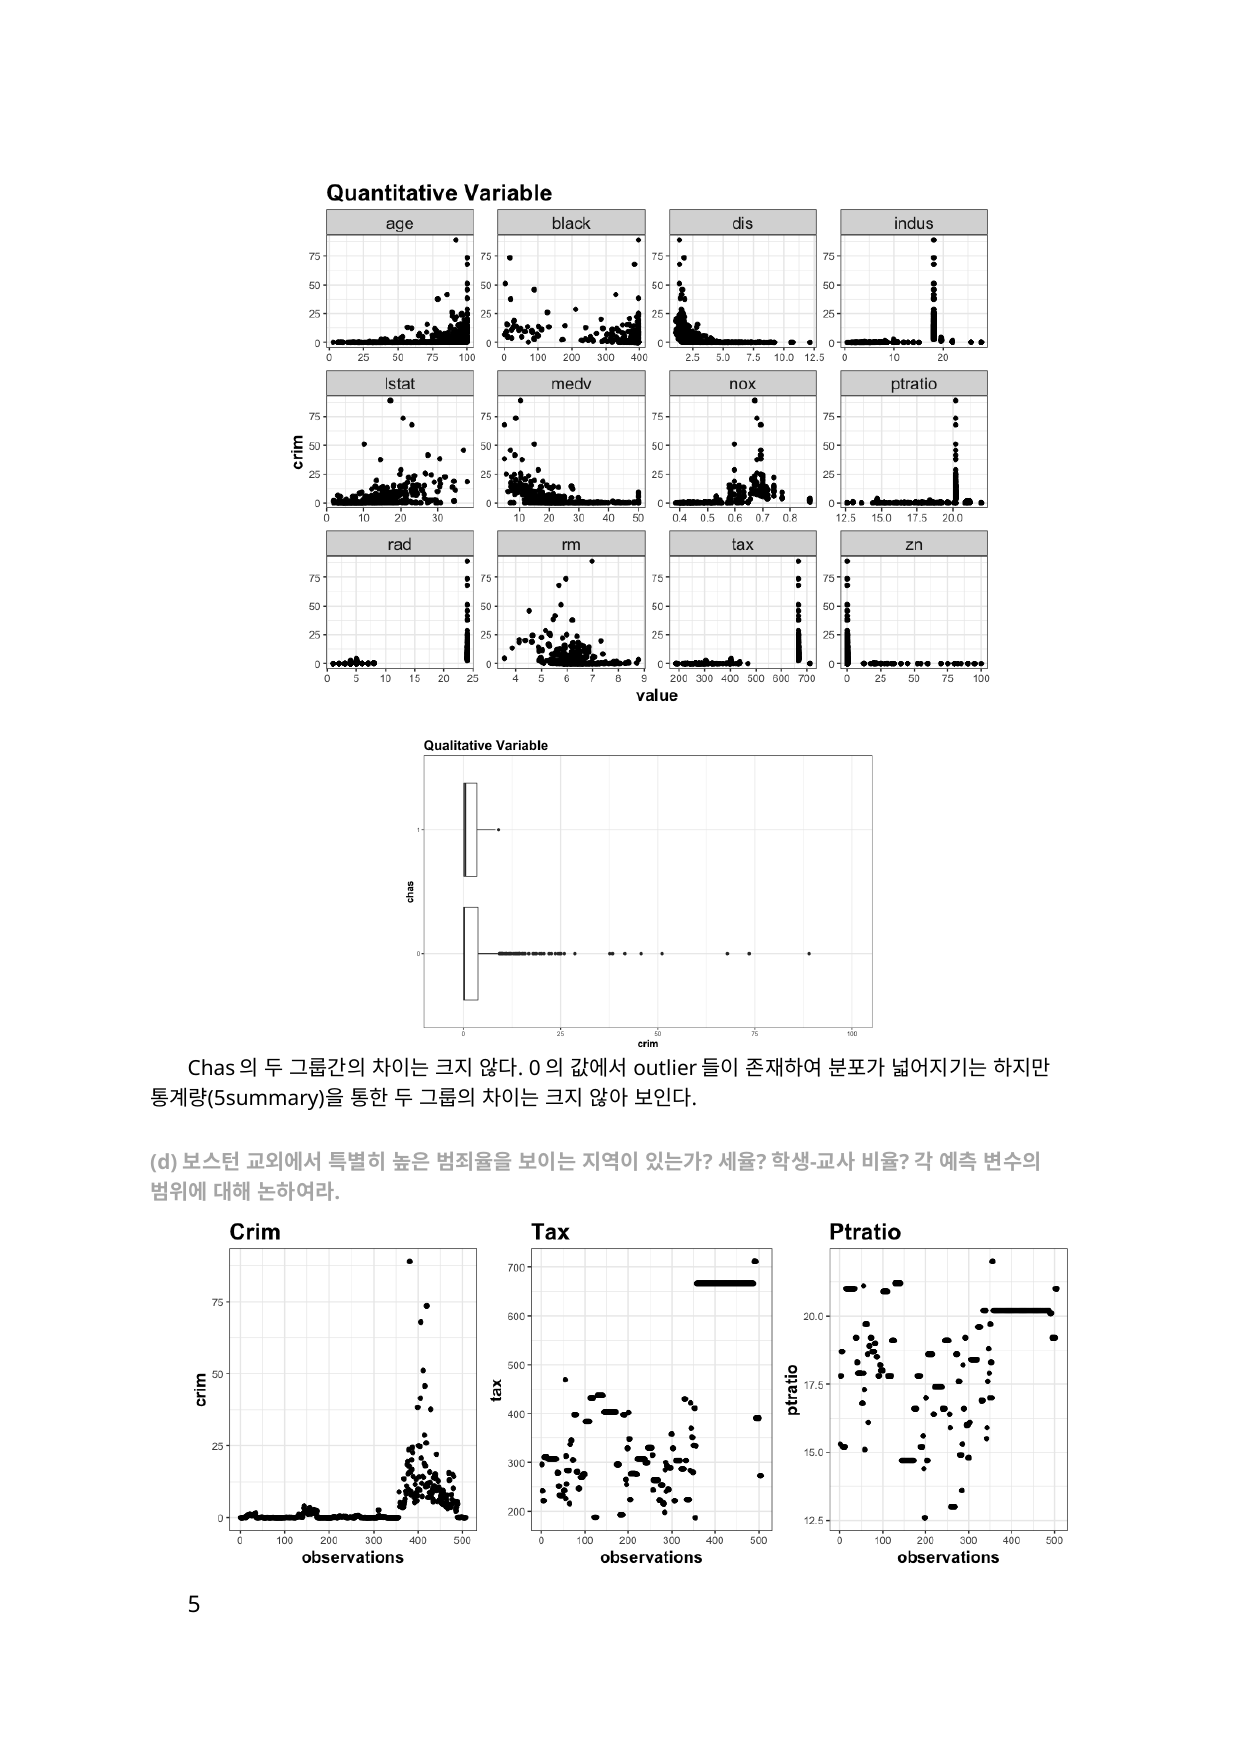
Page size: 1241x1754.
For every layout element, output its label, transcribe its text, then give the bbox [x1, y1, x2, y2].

picture [284, 177, 994, 709]
picture [402, 737, 876, 1052]
subtitle (d) 보스턴 교외에서 특별히 높은 범죄율을 보이는 지역이 있는가? 세율? 학생-교사 비율? 각 예측 변수의 범위에 대해 논하여라. [150, 1145, 1090, 1206]
text Chas의 두 그룹간의 차이는 크지 않다. 0의 값에서 outlier들이 존재하여 분포가 넓어지기는 하지만 통계량(5summary)을 통한 두 그룹의 차이는 크지 않아 보인다. [150, 1051, 1090, 1112]
picture [187, 1216, 1074, 1571]
